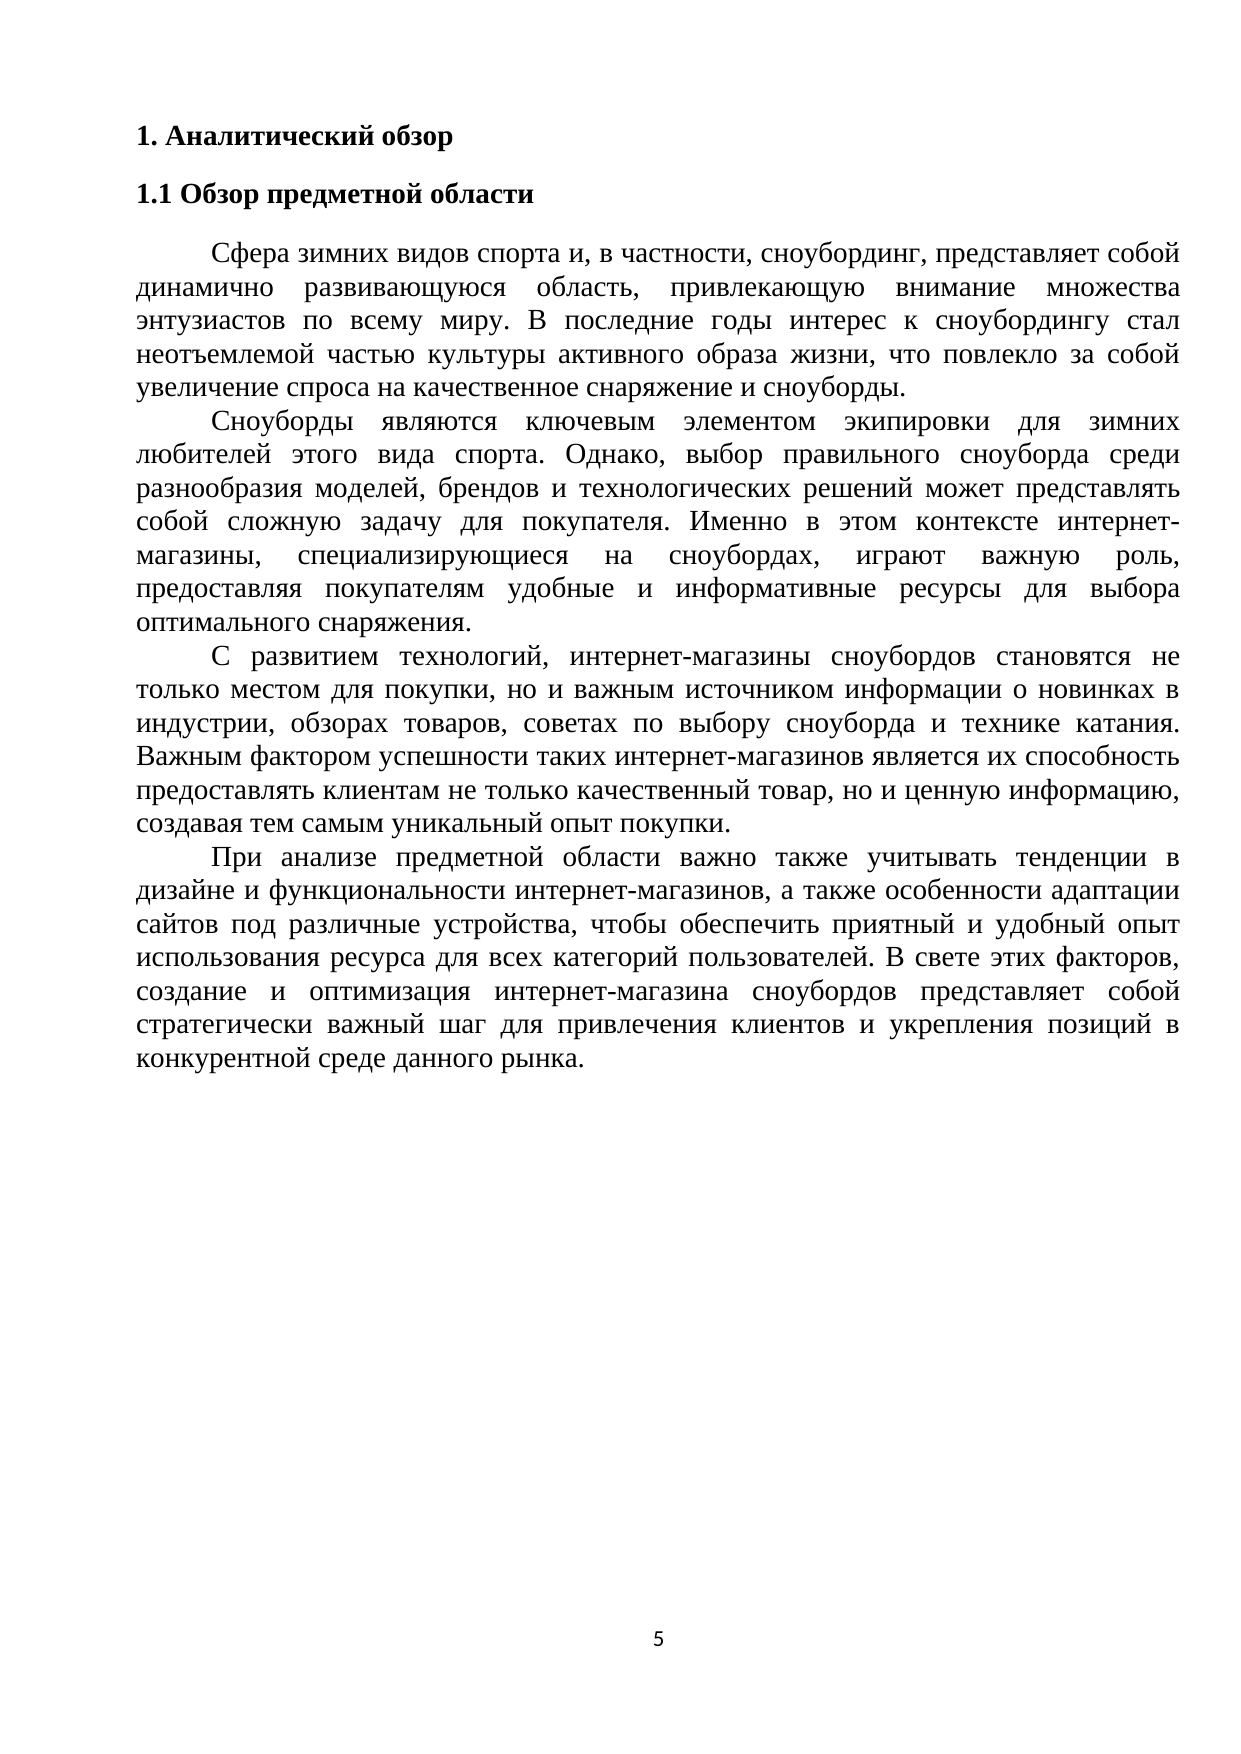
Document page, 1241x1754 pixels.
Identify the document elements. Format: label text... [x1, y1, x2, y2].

text С развитием технологий, интернет-магазины сноубордов становятся не только местом для покупки, но и важным источником информации о новинках в индустрии, обзорах товаров, советах по выбору сноуборда и технике катания. Важным фактором успешности таких интернет-магазинов является их способность предоставлять клиентам не только качественный товар, но и ценную информацию, создавая тем самым уникальный опыт покупки. [136, 638, 1181, 839]
list 1. Аналитический обзор [136, 118, 1181, 152]
list 1.1 Обзор предметной области [136, 177, 1181, 210]
text Сноуборды являются ключевым элементом экипировки для зимних любителей этого вида спорта. Однако, выбор правильного сноуборда среди разнообразия моделей, брендов и технологических решений может представлять собой сложную задачу для покупателя. Именно в этом контексте интернет-магазины, специализирующиеся на сноубордах, играют важную роль, предоставляя покупателям удобные и информативные ресурсы для выбора оптимального снаряжения. [136, 403, 1181, 638]
text Сфера зимних видов спорта и, в частности, сноубординг, представляет собой динамично развивающуюся область, привлекающую внимание множества энтузиастов по всему миру. В последние годы интерес к сноубордингу стал неотъемлемой частью культуры активного образа жизни, что повлекло за собой увеличение спроса на качественное снаряжение и сноуборды. [136, 235, 1181, 403]
text При анализе предметной области важно также учитывать тенденции в дизайне и функциональности интернет-магазинов, а также особенности адаптации сайтов под различные устройства, чтобы обеспечить приятный и удобный опыт использования ресурса для всех категорий пользователей. В свете этих факторов, создание и оптимизация интернет-магазина сноубордов представляет собой стратегически важный шаг для привлечения клиентов и укрепления позиций в конкурентной среде данного рынка. [136, 839, 1181, 1074]
